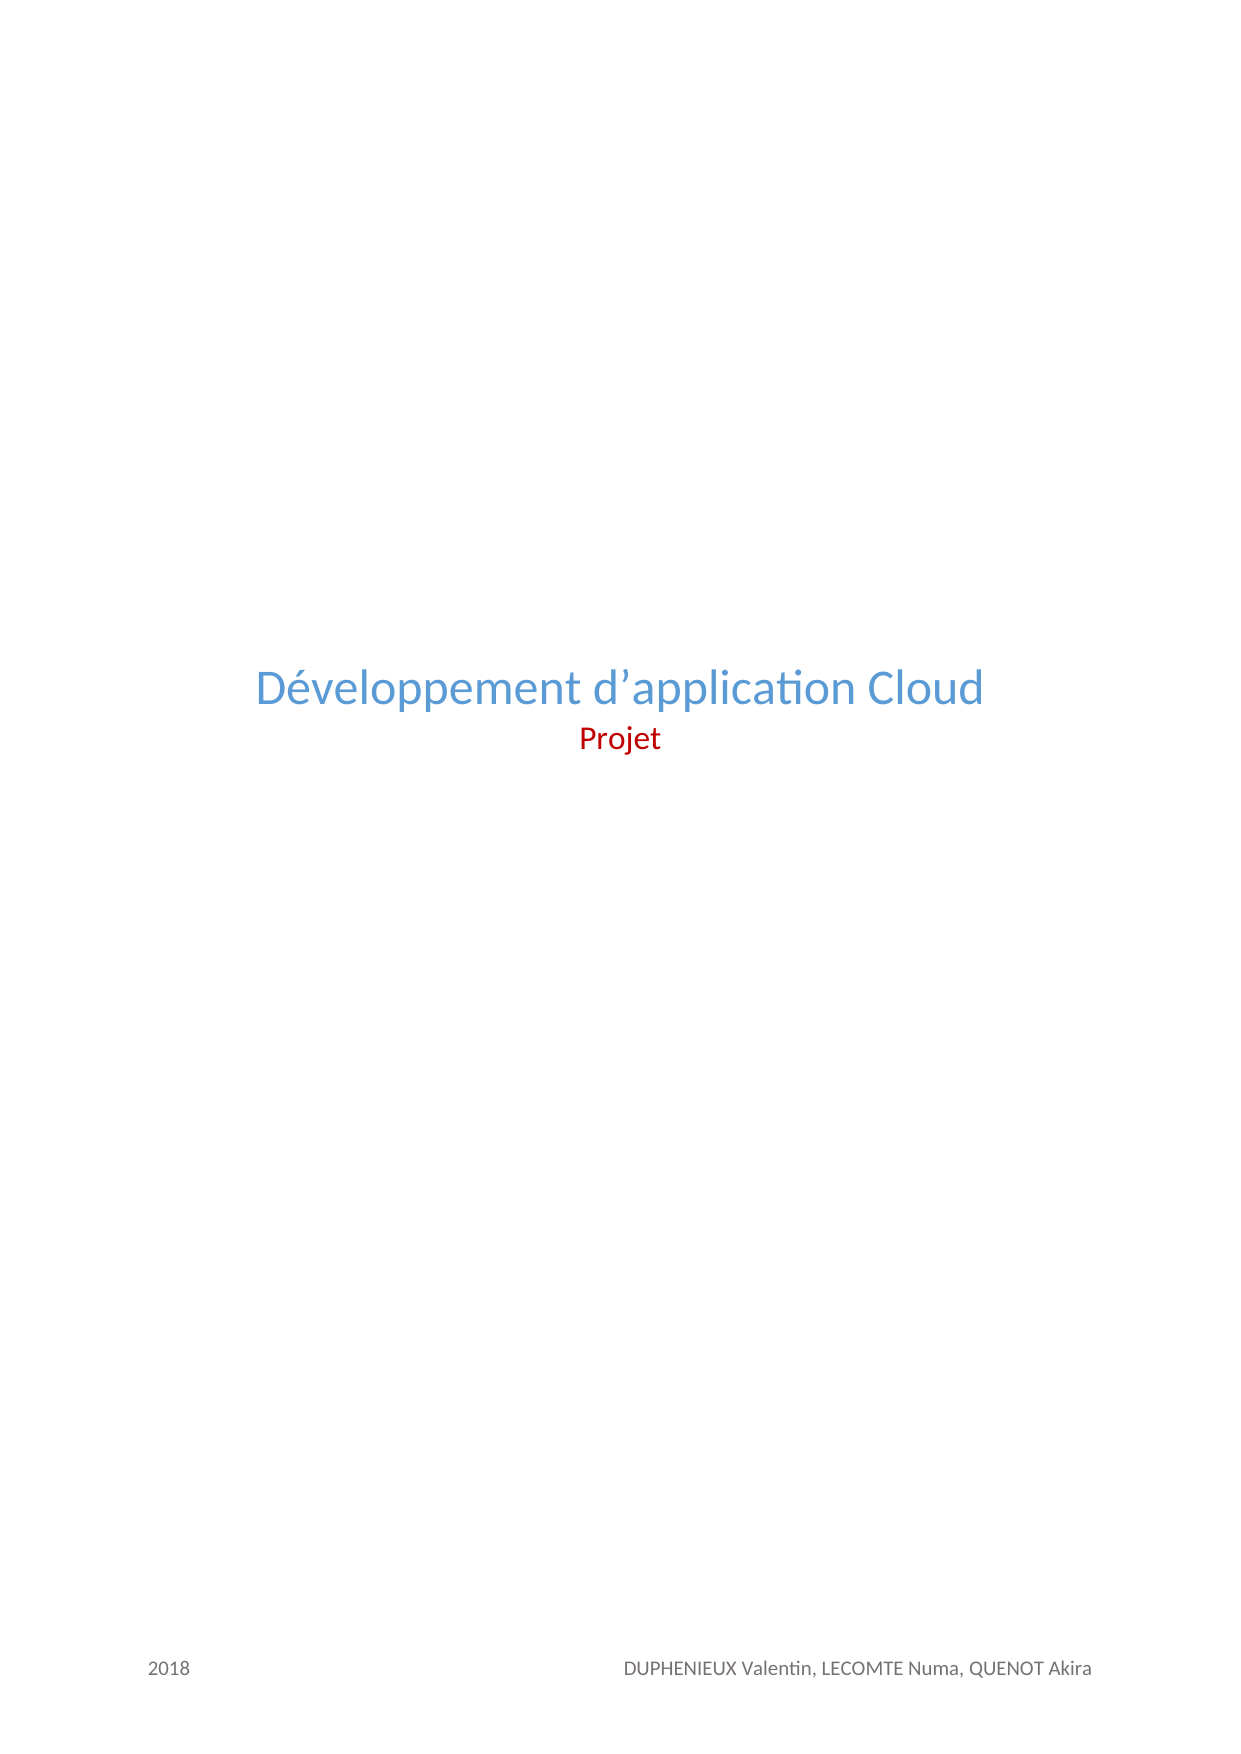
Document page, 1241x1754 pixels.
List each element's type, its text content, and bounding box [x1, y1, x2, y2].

text Développement d’application Cloud [148, 656, 1093, 717]
text Projet [148, 717, 1093, 758]
